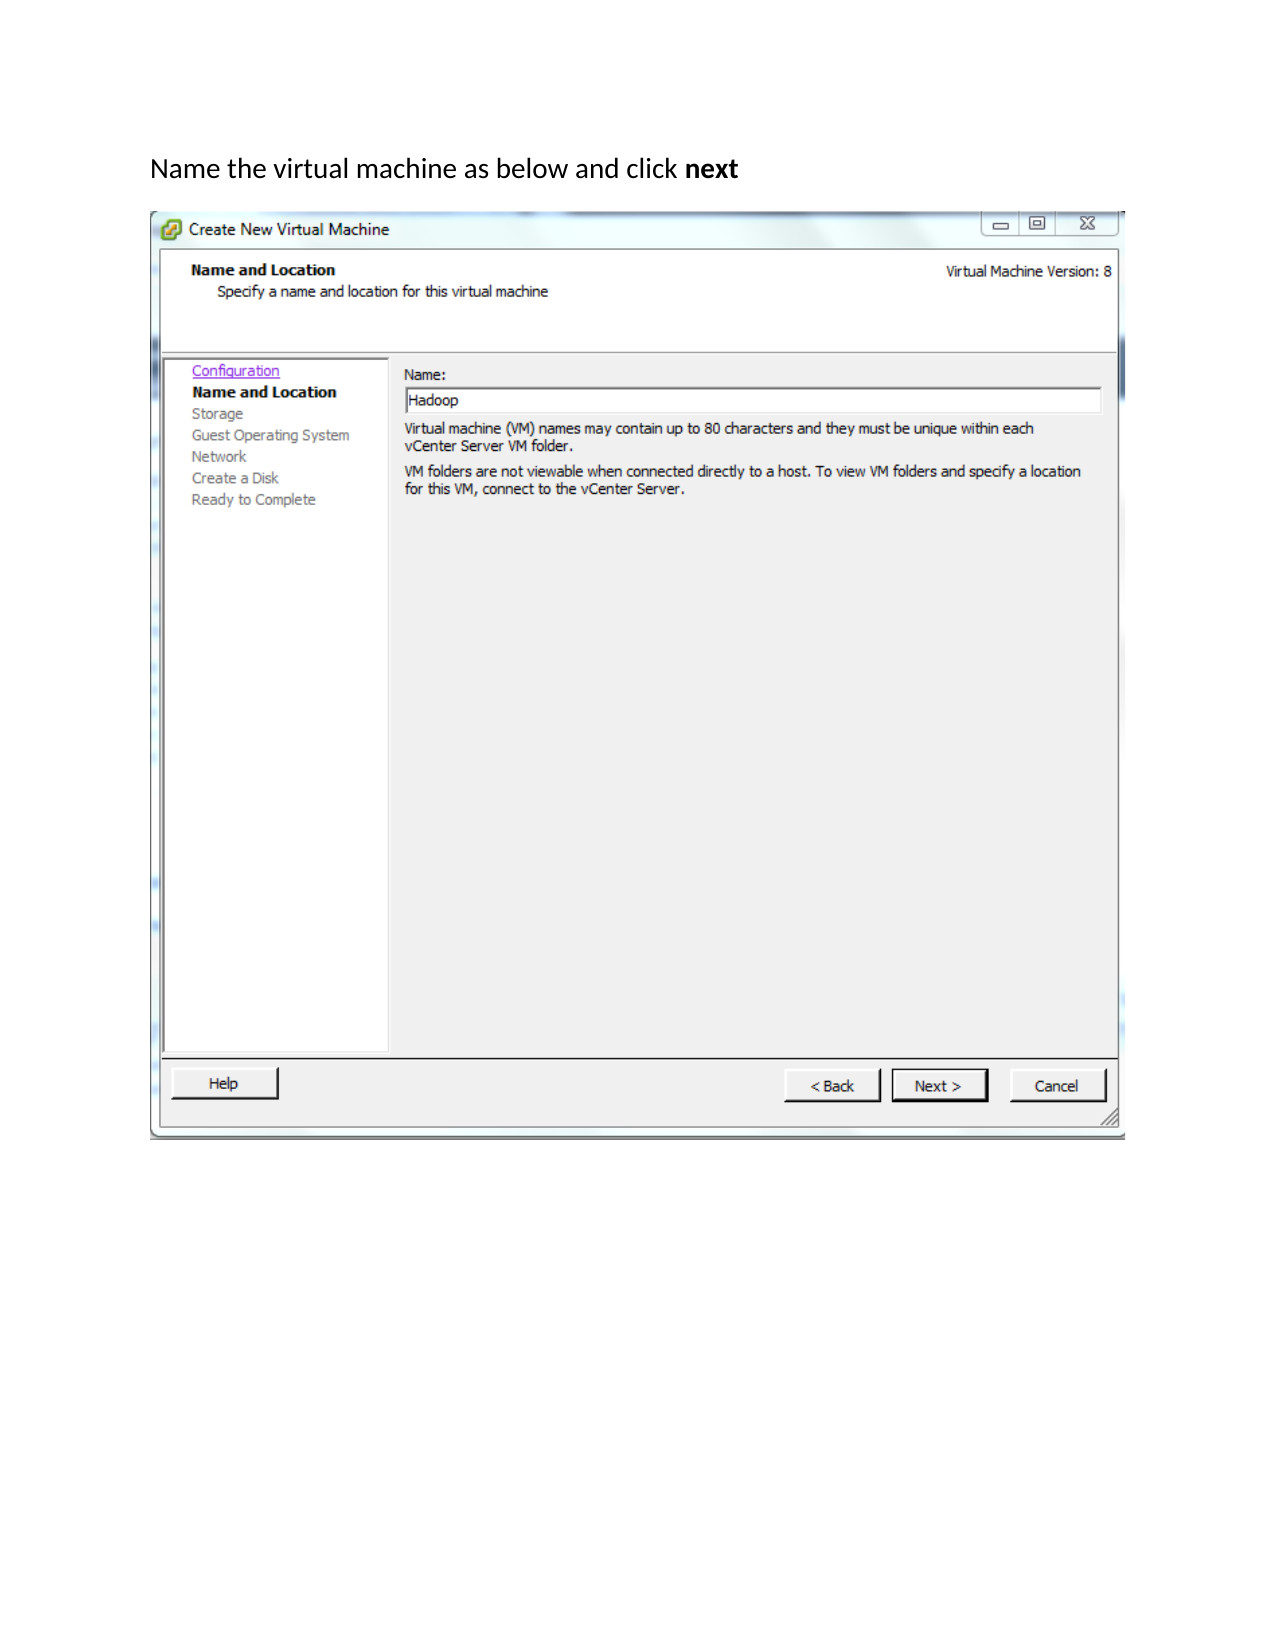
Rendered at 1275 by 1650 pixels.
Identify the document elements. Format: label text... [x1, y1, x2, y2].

picture [150, 211, 1125, 1140]
text Name the virtual machine as below and click next [150, 150, 1125, 186]
